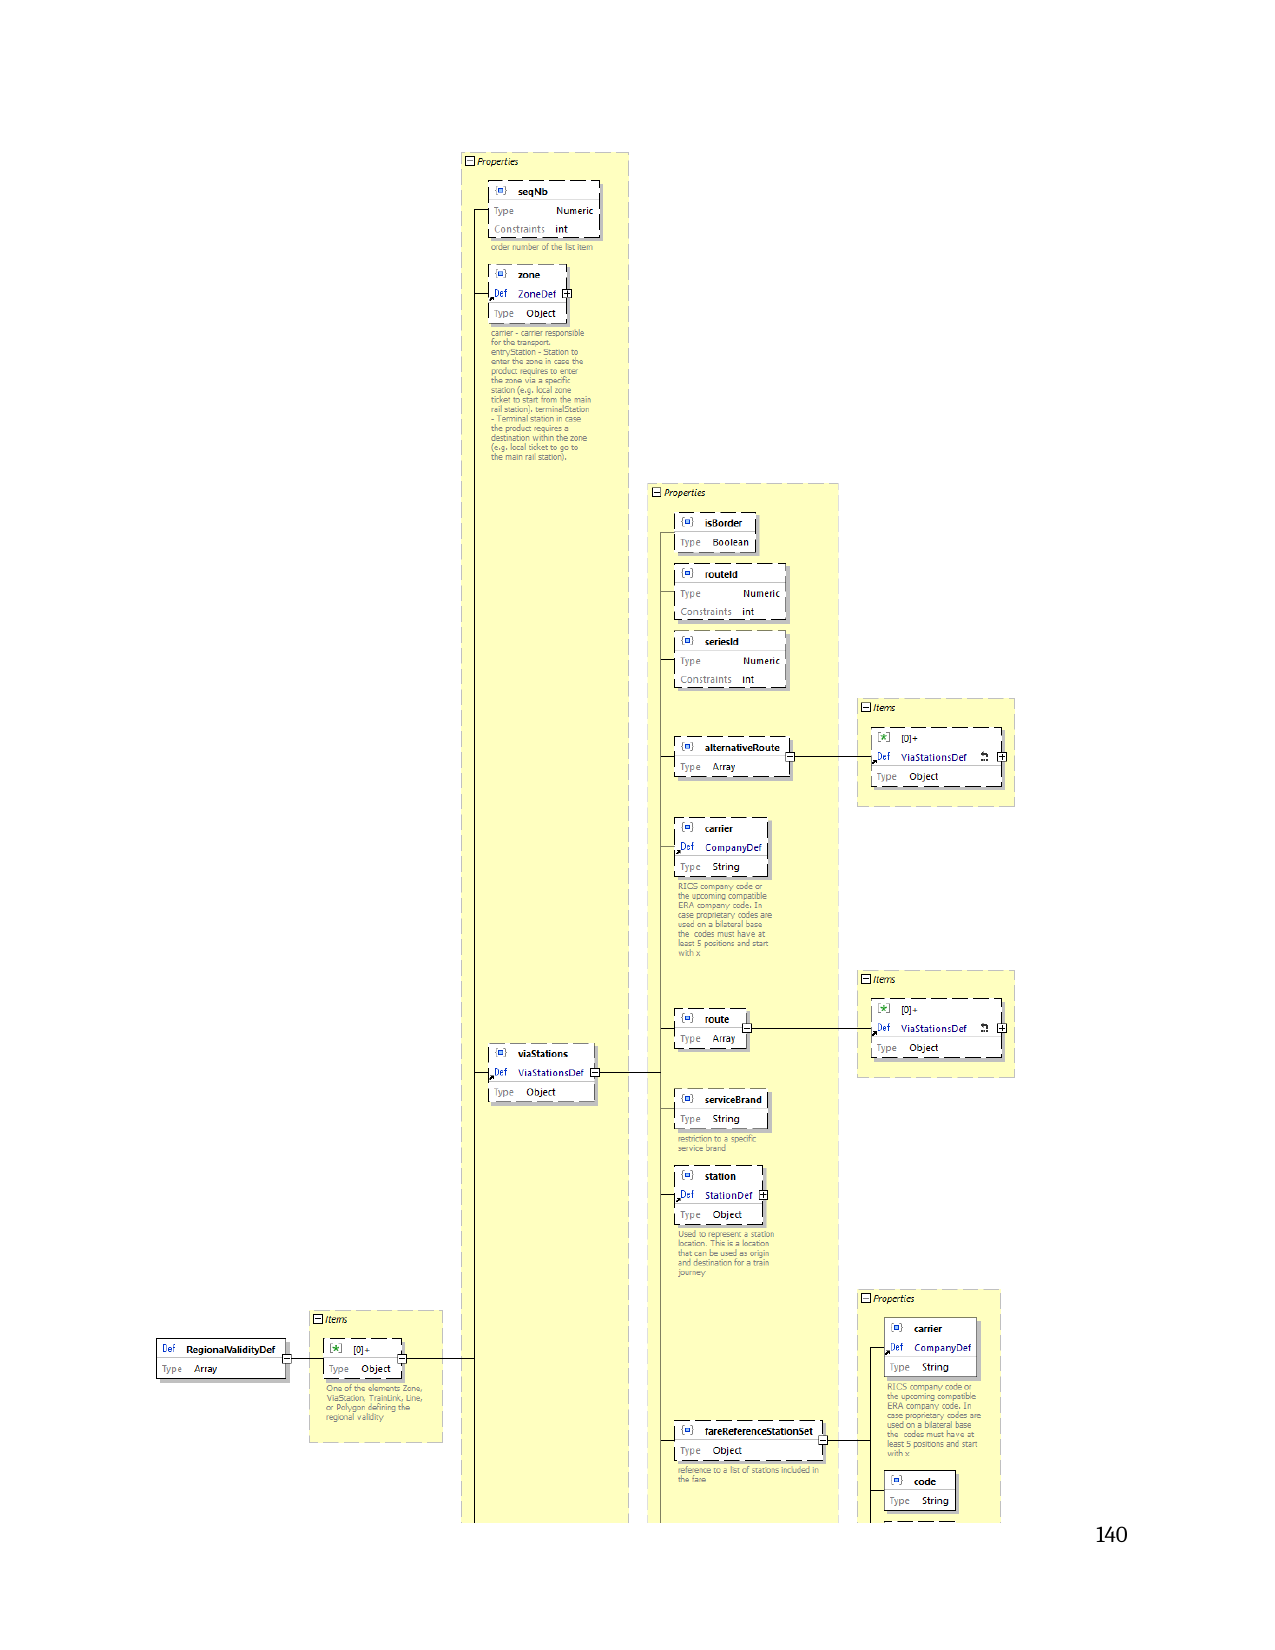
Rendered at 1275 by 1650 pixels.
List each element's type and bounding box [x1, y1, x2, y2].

picture [147, 147, 1023, 1523]
